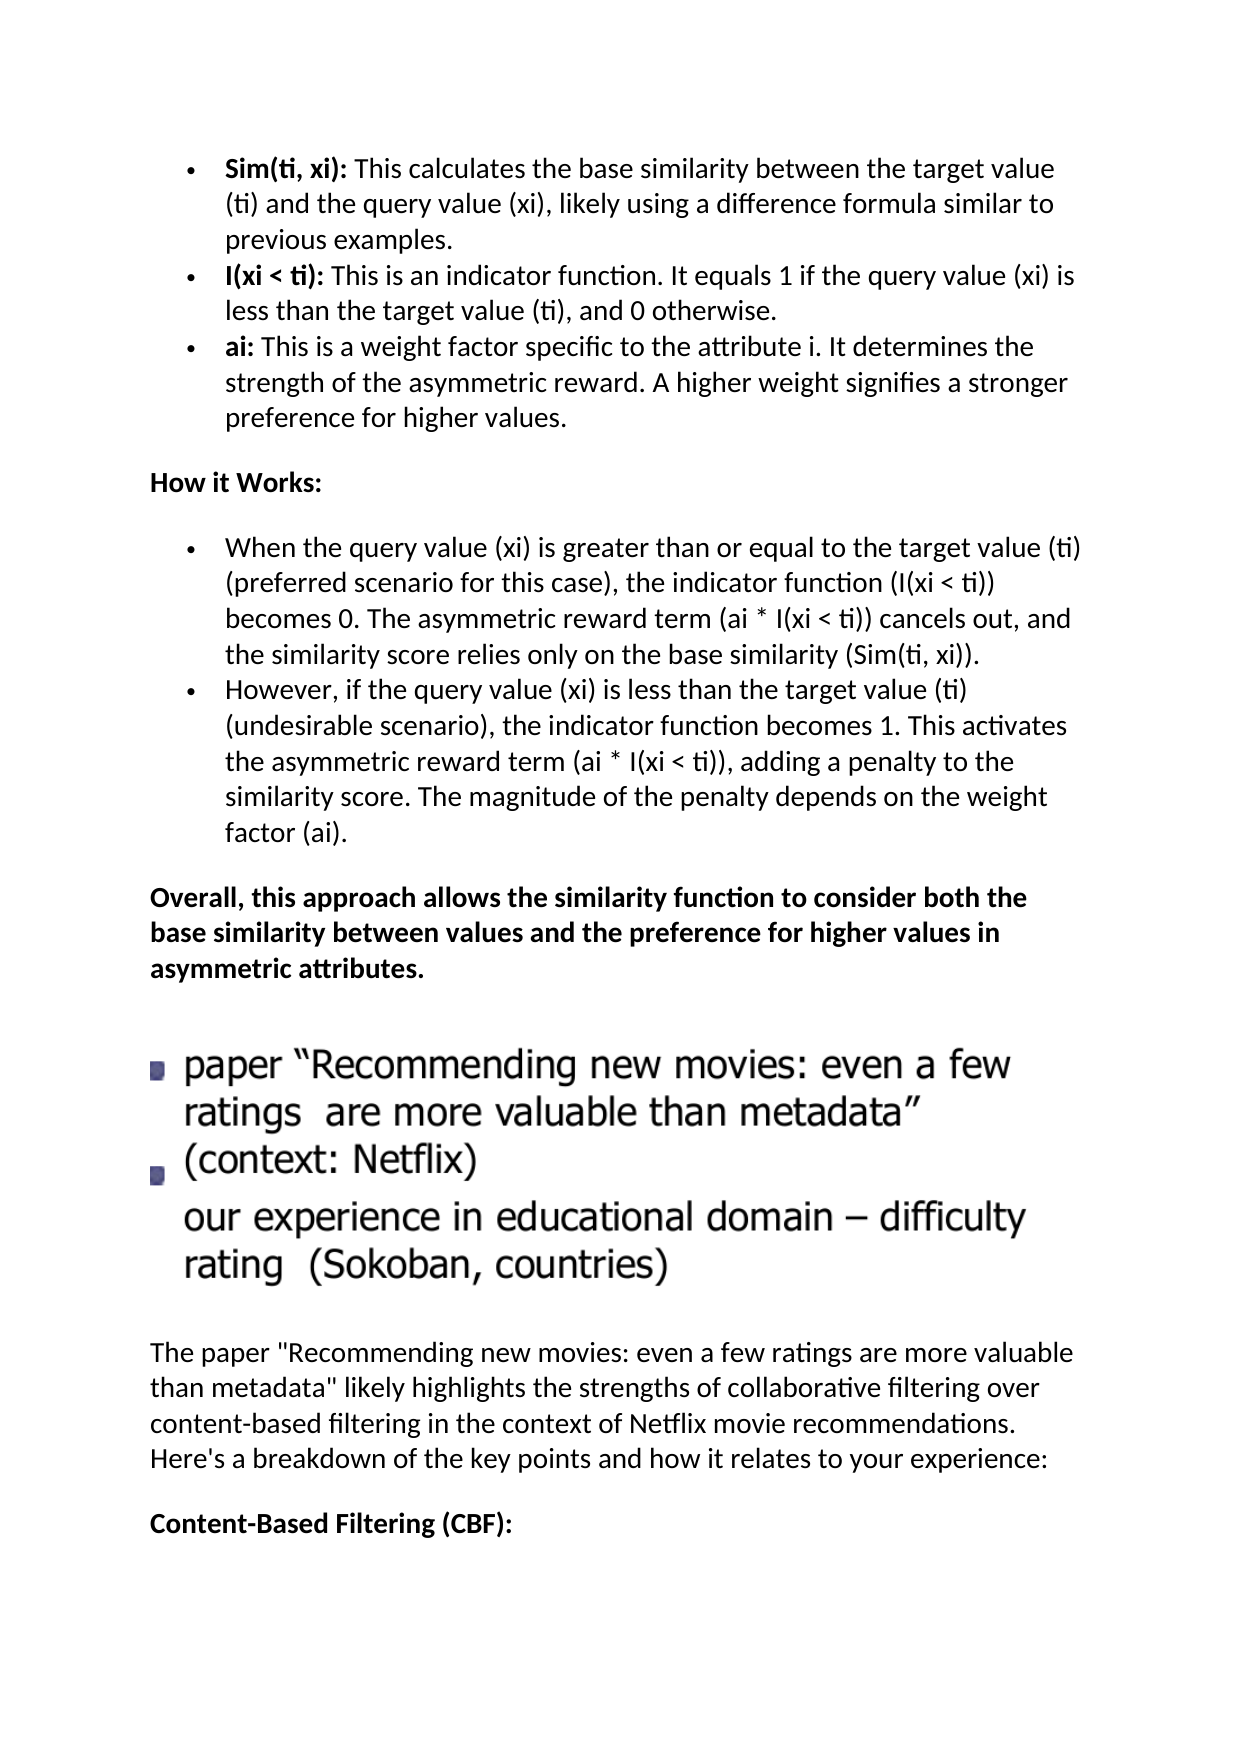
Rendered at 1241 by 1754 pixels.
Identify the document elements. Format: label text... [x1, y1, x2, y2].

list ai: This is a weight factor specific to the attribute i. It determines the strength of the asymmetric reward. A higher weight signifies a stronger preference for higher values. [187, 328, 1090, 435]
picture [150, 1014, 1091, 1305]
list I(xi < ti): This is an indicator function. It equals 1 if the query value (xi) is less than the target value (ti), and 0 otherwise. [187, 257, 1090, 328]
text Content-Based Filtering (CBF): [150, 1505, 1090, 1541]
text The paper "Recommending new movies: even a few ratings are more valuable than metadata" likely highlights the strengths of collaborative filtering over content-based filtering in the context of Netflix movie recommendations. Here's a breakdown of the key points and how it relates to your experience: [150, 1334, 1090, 1476]
list Sim(ti, xi): This calculates the base similarity between the target value (ti) and the query value (xi), likely using a difference formula similar to previous examples. [187, 150, 1090, 257]
list When the query value (xi) is greater than or equal to the target value (ti) (preferred scenario for this case), the indicator function (I(xi < ti)) becomes 0. The asymmetric reward term (ai * I(xi < ti)) cancels out, and the similarity score relies only on the base similarity (Sim(ti, xi)). [187, 529, 1090, 671]
text How it Works: [150, 464, 1090, 500]
list However, if the query value (xi) is less than the target value (ti) (undesirable scenario), the indicator function becomes 1. This activates the asymmetric reward term (ai * I(xi < ti)), adding a penalty to the similarity score. The magnitude of the penalty depends on the weight factor (ai). [187, 671, 1090, 849]
text Overall, this approach allows the similarity function to consider both the base similarity between values and the preference for higher values in asymmetric attributes. [150, 879, 1090, 986]
